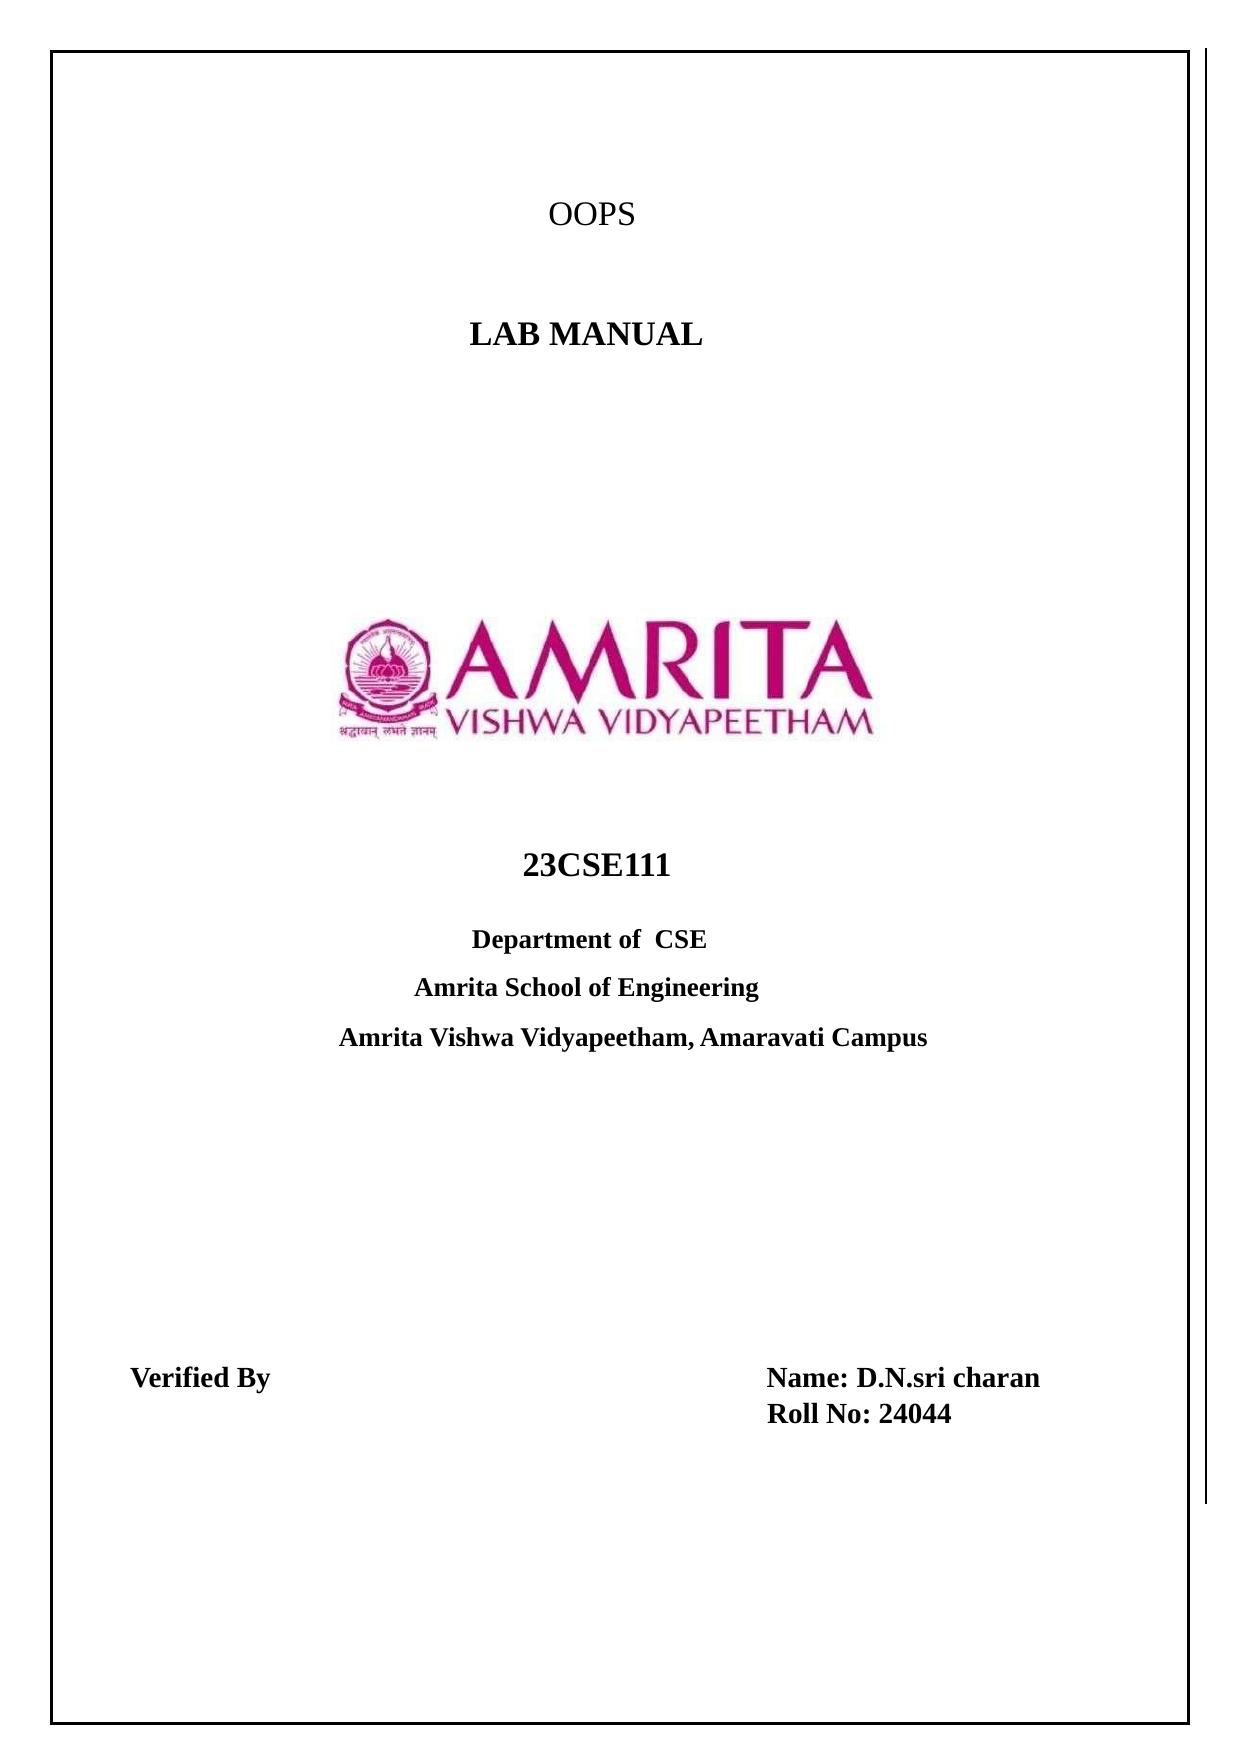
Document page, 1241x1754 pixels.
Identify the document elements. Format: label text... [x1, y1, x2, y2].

picture [331, 617, 887, 742]
text Roll No: 24044 [118, 1396, 1156, 1429]
text Amrita School of Engineering [118, 971, 1172, 1003]
text LAB MANUAL [118, 313, 1155, 353]
text Amrita Vishwa Vidyapeetham, Amaravati Campus [306, 1021, 1181, 1052]
text 23CSE111 [488, 844, 1181, 884]
text Verified By Name: D.N.sri charan [130, 1360, 1181, 1393]
text Department of CSE [424, 923, 1181, 954]
text OOPS [479, 193, 1181, 232]
